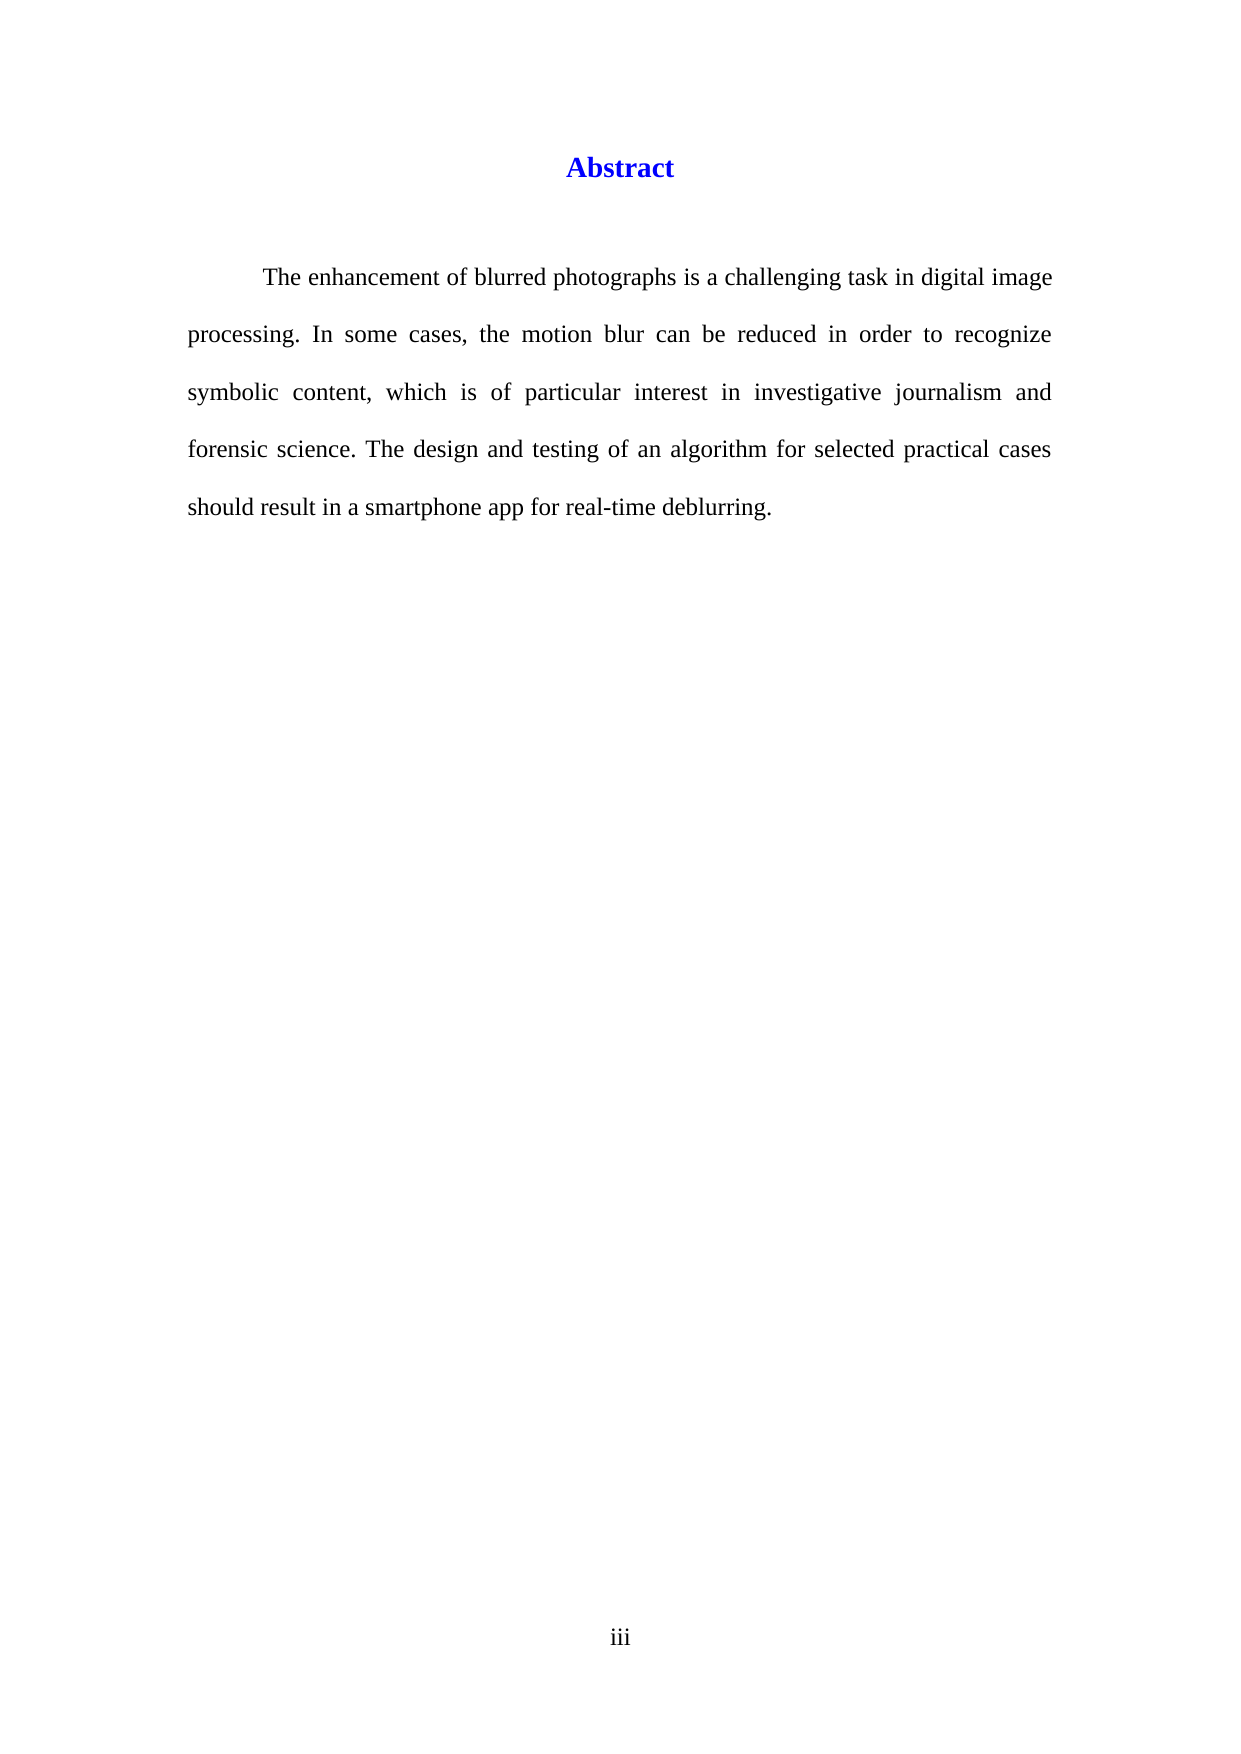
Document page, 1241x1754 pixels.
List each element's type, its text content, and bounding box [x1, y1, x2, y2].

text The enhancement of blurred photographs is a challenging task in digital image processing. In some cases, the motion blur can be reduced in order to recognize symbolic content, which is of particular interest in investigative journalism and forensic science. The design and testing of an algorithm for selected practical cases should result in a smartphone app for real-time deblurring. [187, 262, 1053, 521]
text Abstract [187, 150, 1053, 183]
